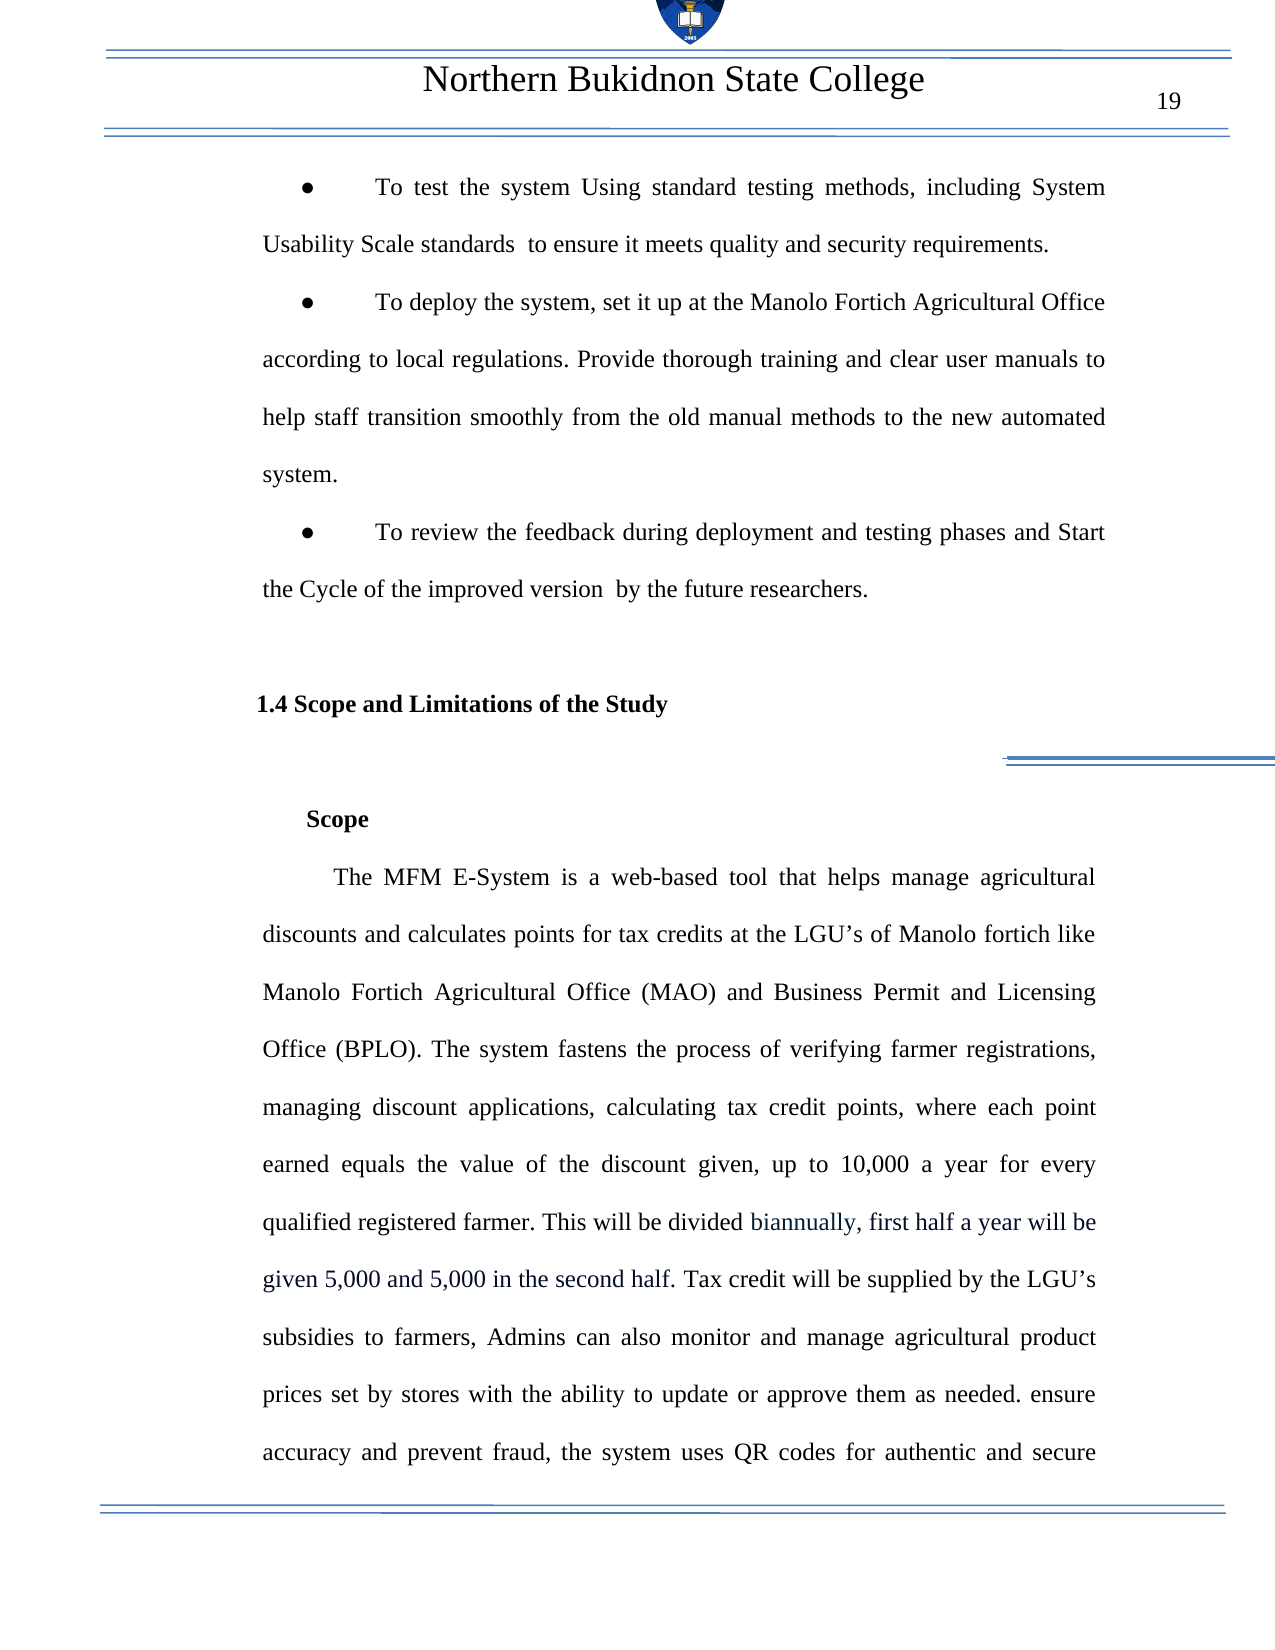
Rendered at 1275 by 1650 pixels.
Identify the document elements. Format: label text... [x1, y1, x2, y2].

picture [635, 0, 745, 48]
text 1.4 Scope and Limitations of the Study [225, 689, 1059, 718]
text Scope [262, 804, 1097, 833]
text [262, 862, 1097, 1465]
list To test the system Using standard testing methods, including System Usability Scale standards to ensure it meets quality and security requirements. [262, 172, 1106, 258]
list To review the feedback during deployment and testing phases and Start the Cycle of the improved version by the future researchers. [262, 517, 1106, 603]
list To deploy the system, set it up at the Manolo Fortich Agricultural Office according to local regulations. Provide thorough training and clear user manuals to help staff transition smoothly from the old manual methods to the new automated system. [262, 287, 1106, 488]
